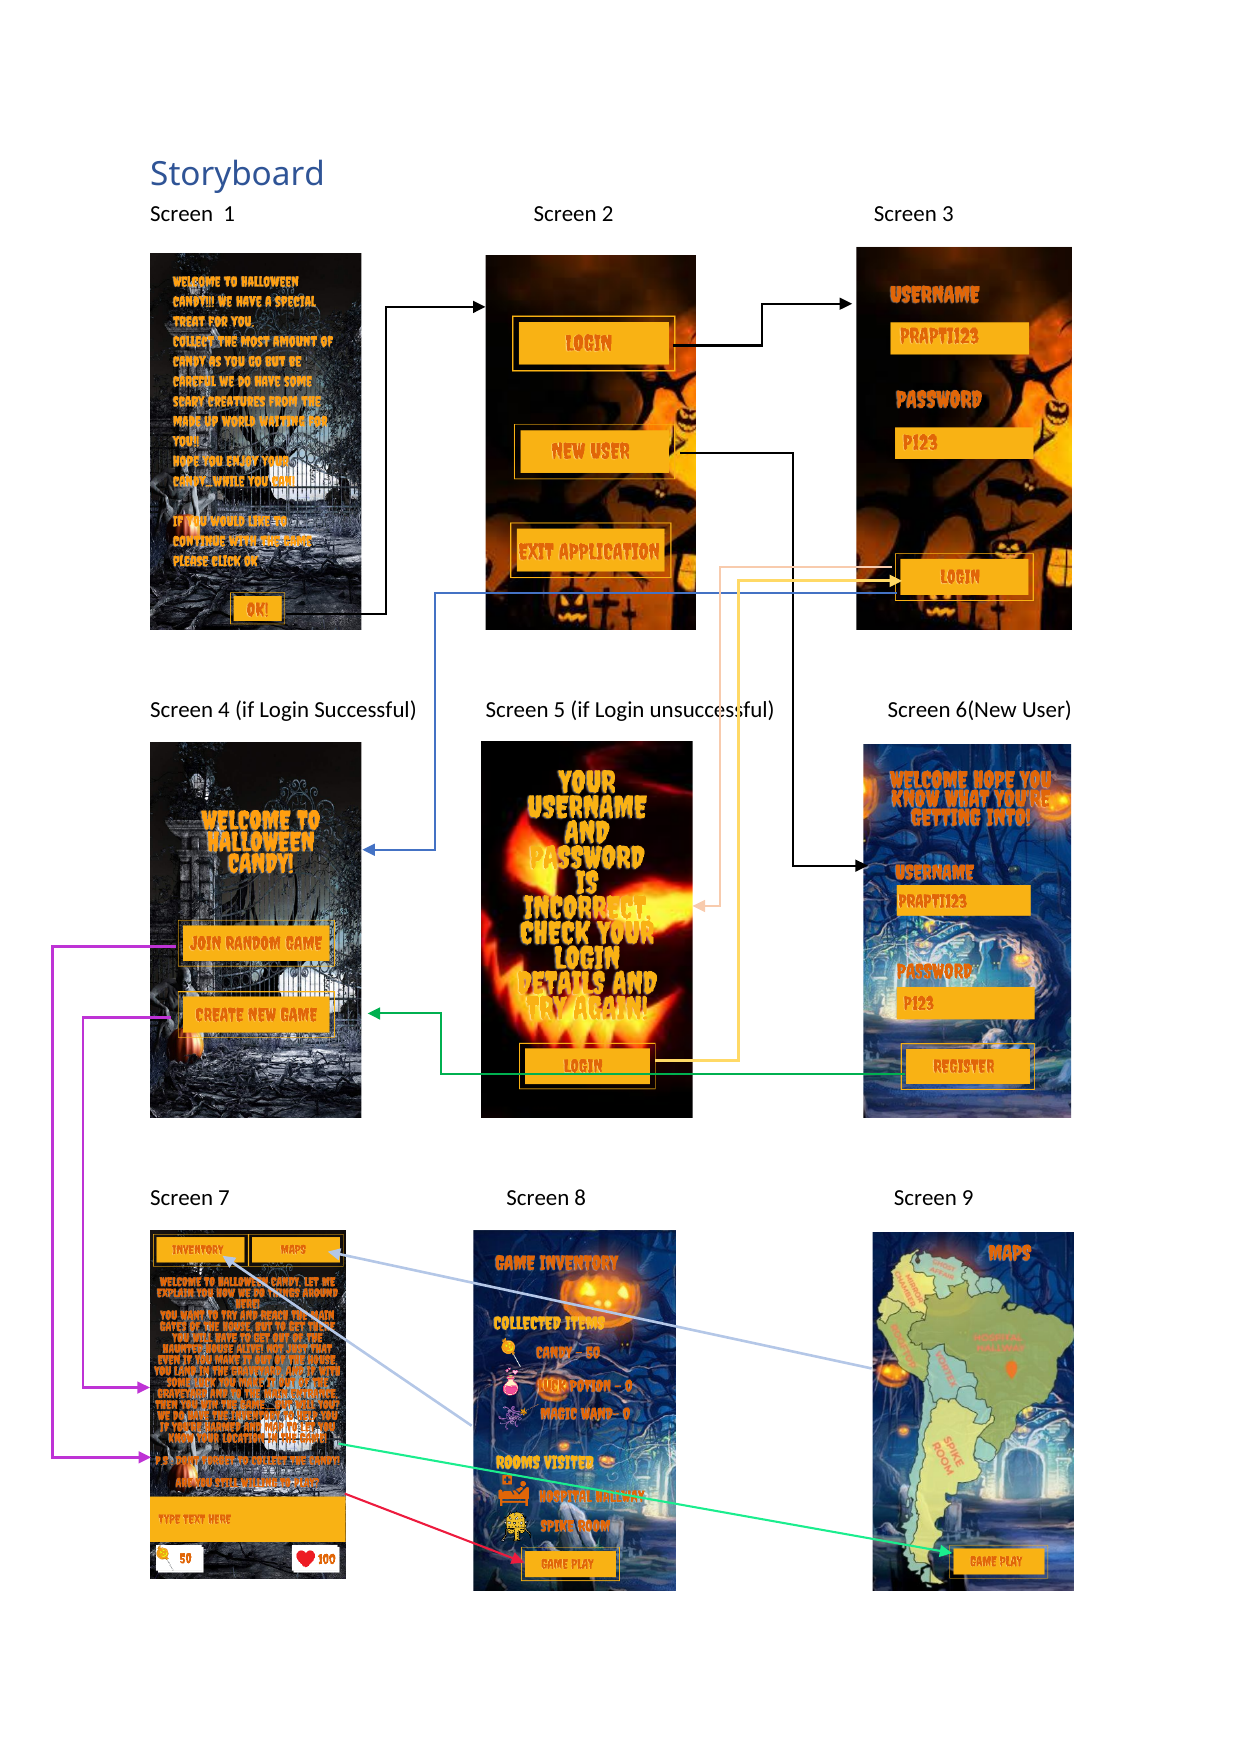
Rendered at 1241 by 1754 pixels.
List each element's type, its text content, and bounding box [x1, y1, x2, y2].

picture [481, 741, 693, 1073]
picture [863, 744, 1072, 1118]
picture [473, 1285, 676, 1502]
picture [473, 1469, 676, 1591]
picture [150, 1230, 346, 1579]
text Screen 1 Screen 2 Screen 3 [150, 199, 1090, 227]
picture [481, 1075, 693, 1118]
picture [473, 1230, 676, 1324]
picture [485, 255, 696, 592]
picture [150, 253, 362, 630]
picture [856, 245, 1072, 630]
subtitle Storyboard [150, 150, 1090, 195]
text Screen 4 (if Login Successful) Screen 5 (if Login unsuccessful) Screen 6(New User) [436, 695, 719, 723]
text Screen 7 Screen 8 Screen 9 [150, 1183, 1090, 1211]
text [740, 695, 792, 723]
picture [485, 594, 696, 630]
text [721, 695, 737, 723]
picture [150, 741, 362, 1118]
text Screen 4 (if Login Successful) Screen 5 (if Login unsuccessful) Screen 6(New User) [794, 695, 1090, 723]
text Screen 4 (if Login Successful) Screen 5 (if Login unsuccessful) Screen 6(New User) [150, 695, 434, 723]
picture [872, 1232, 1074, 1591]
